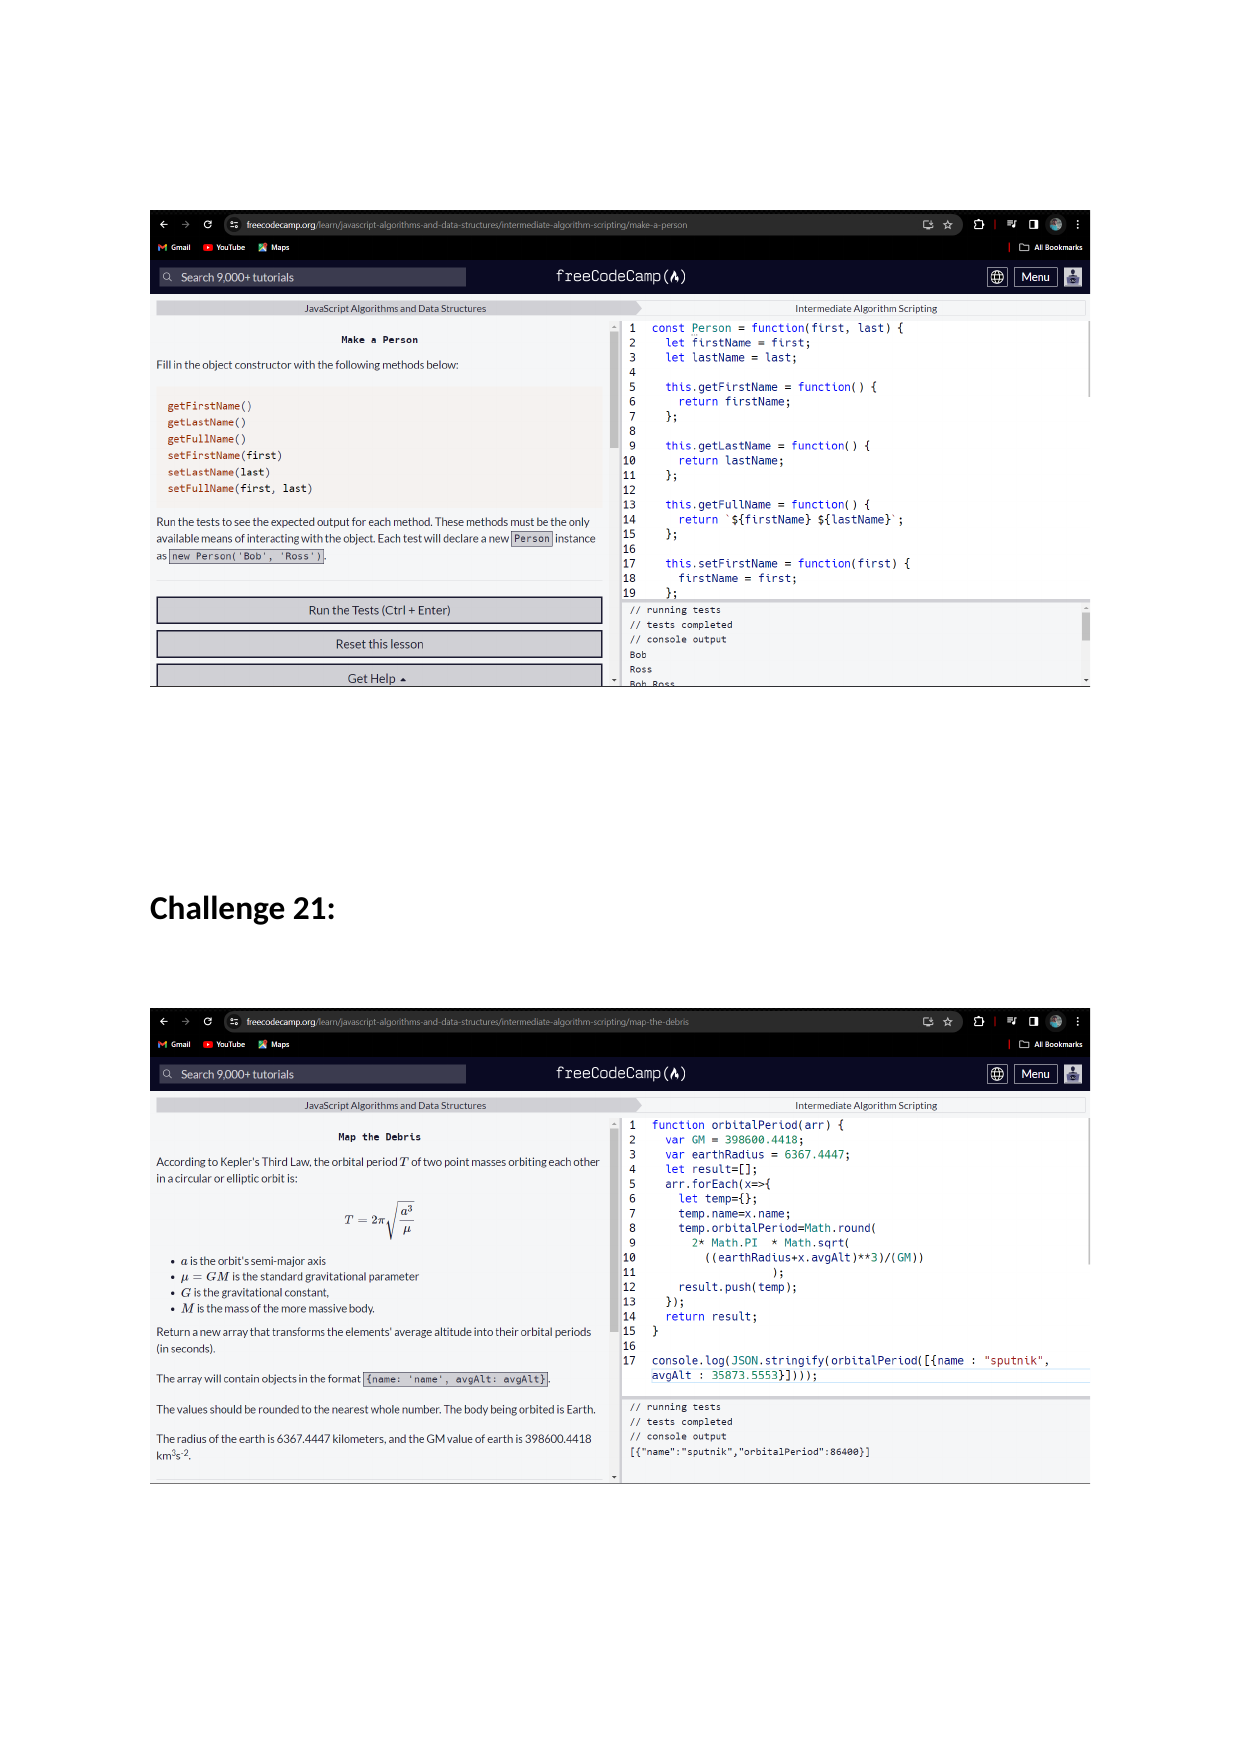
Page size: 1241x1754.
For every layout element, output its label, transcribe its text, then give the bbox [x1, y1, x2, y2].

picture [150, 1008, 1091, 1484]
text Challenge 21: [150, 887, 1090, 928]
picture [150, 210, 1091, 687]
